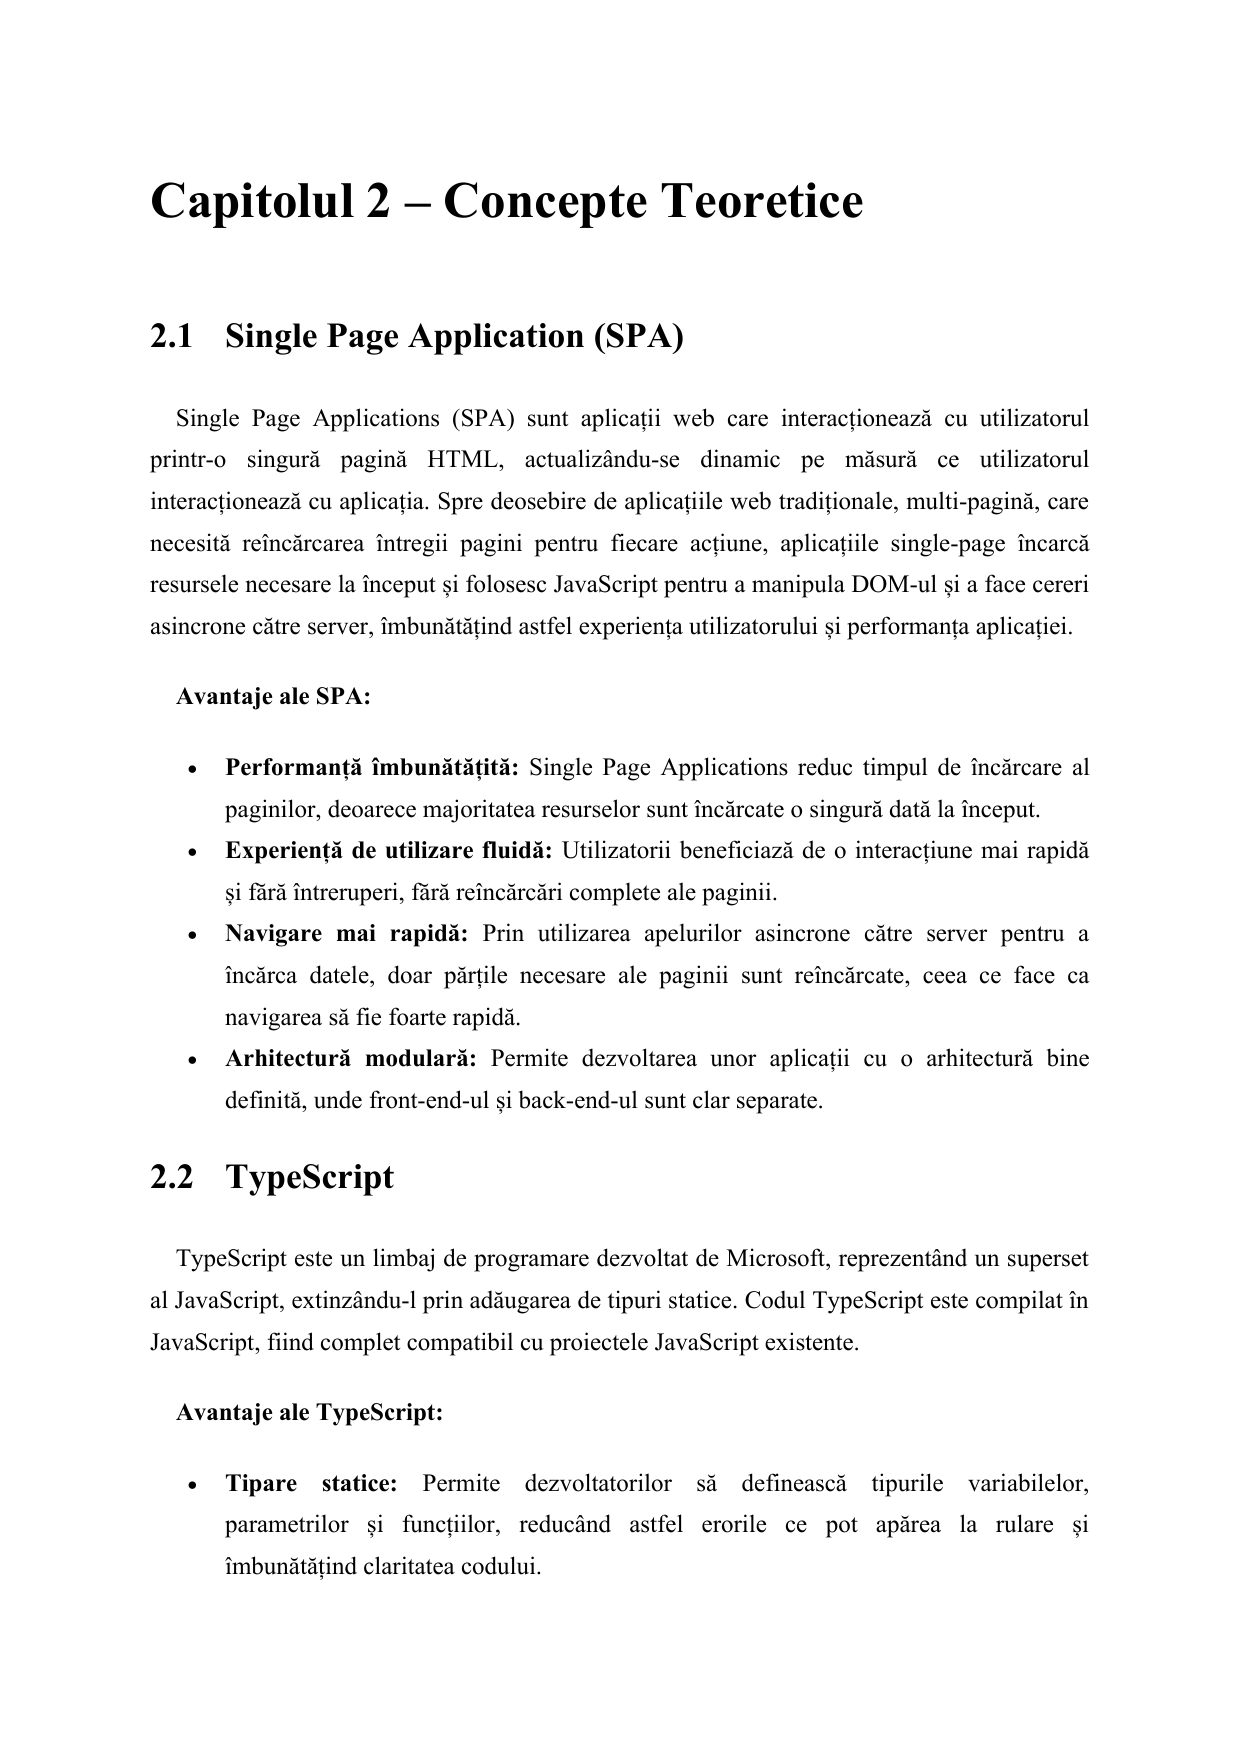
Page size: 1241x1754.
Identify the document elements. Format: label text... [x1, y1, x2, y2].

subtitle Avantaje ale TypeScript: [176, 1398, 1065, 1426]
list Navigare mai rapidă: Prin utilizarea apelurilor asincrone către server pentru a încărca datele, doar părțile necesare ale paginii sunt reîncărcate, ceea ce face ca navigarea să fie foarte rapidă. [187, 919, 1090, 1030]
subtitle Capitolul 2 – Concepte Teoretice [150, 172, 1090, 229]
subtitle TypeScript [150, 1156, 1090, 1196]
list Arhitectură modulară: Permite dezvoltarea unor aplicații cu o arhitectură bine definită, unde front-end-ul și back-end-ul sunt clar separate. [187, 1044, 1090, 1113]
text Single Page Applications (SPA) sunt aplicații web care interacționează cu utilizatorul printr-o singură pagină HTML, actualizându-se dinamic pe măsură ce utilizatorul interacționează cu aplicația. Spre deosebire de aplicațiile web tradiționale, multi-pagină, care necesită reîncărcarea întregii pagini pentru fiecare acțiune, aplicațiile single-page încarcă resursele necesare la început și folosesc JavaScript pentru a manipula DOM-ul și a face cereri asincrone către server, îmbunătățind astfel experiența utilizatorului și performanța aplicației. [150, 404, 1090, 639]
text TypeScript este un limbaj de programare dezvoltat de Microsoft, reprezentând un superset al JavaScript, extinzându-l prin adăugarea de tipuri statice. Codul TypeScript este compilat în JavaScript, fiind complet compatibil cu proiectele JavaScript existente. [150, 1244, 1090, 1355]
subtitle Single Page Application (SPA) [150, 316, 1090, 355]
subtitle Avantaje ale SPA: [176, 682, 1065, 710]
list Performanță îmbunătățită: Single Page Applications reduc timpul de încărcare al paginilor, deoarece majoritatea resurselor sunt încărcate o singură dată la început. [187, 753, 1090, 822]
list Tipare statice: Permite dezvoltatorilor să definească tipurile variabilelor, parametrilor și funcțiilor, reducând astfel erorile ce pot apărea la rulare și îmbunătățind claritatea codului. [187, 1469, 1090, 1580]
list Experiență de utilizare fluidă: Utilizatorii beneficiază de o interacțiune mai rapidă și fără întreruperi, fără reîncărcări complete ale paginii. [187, 836, 1090, 906]
